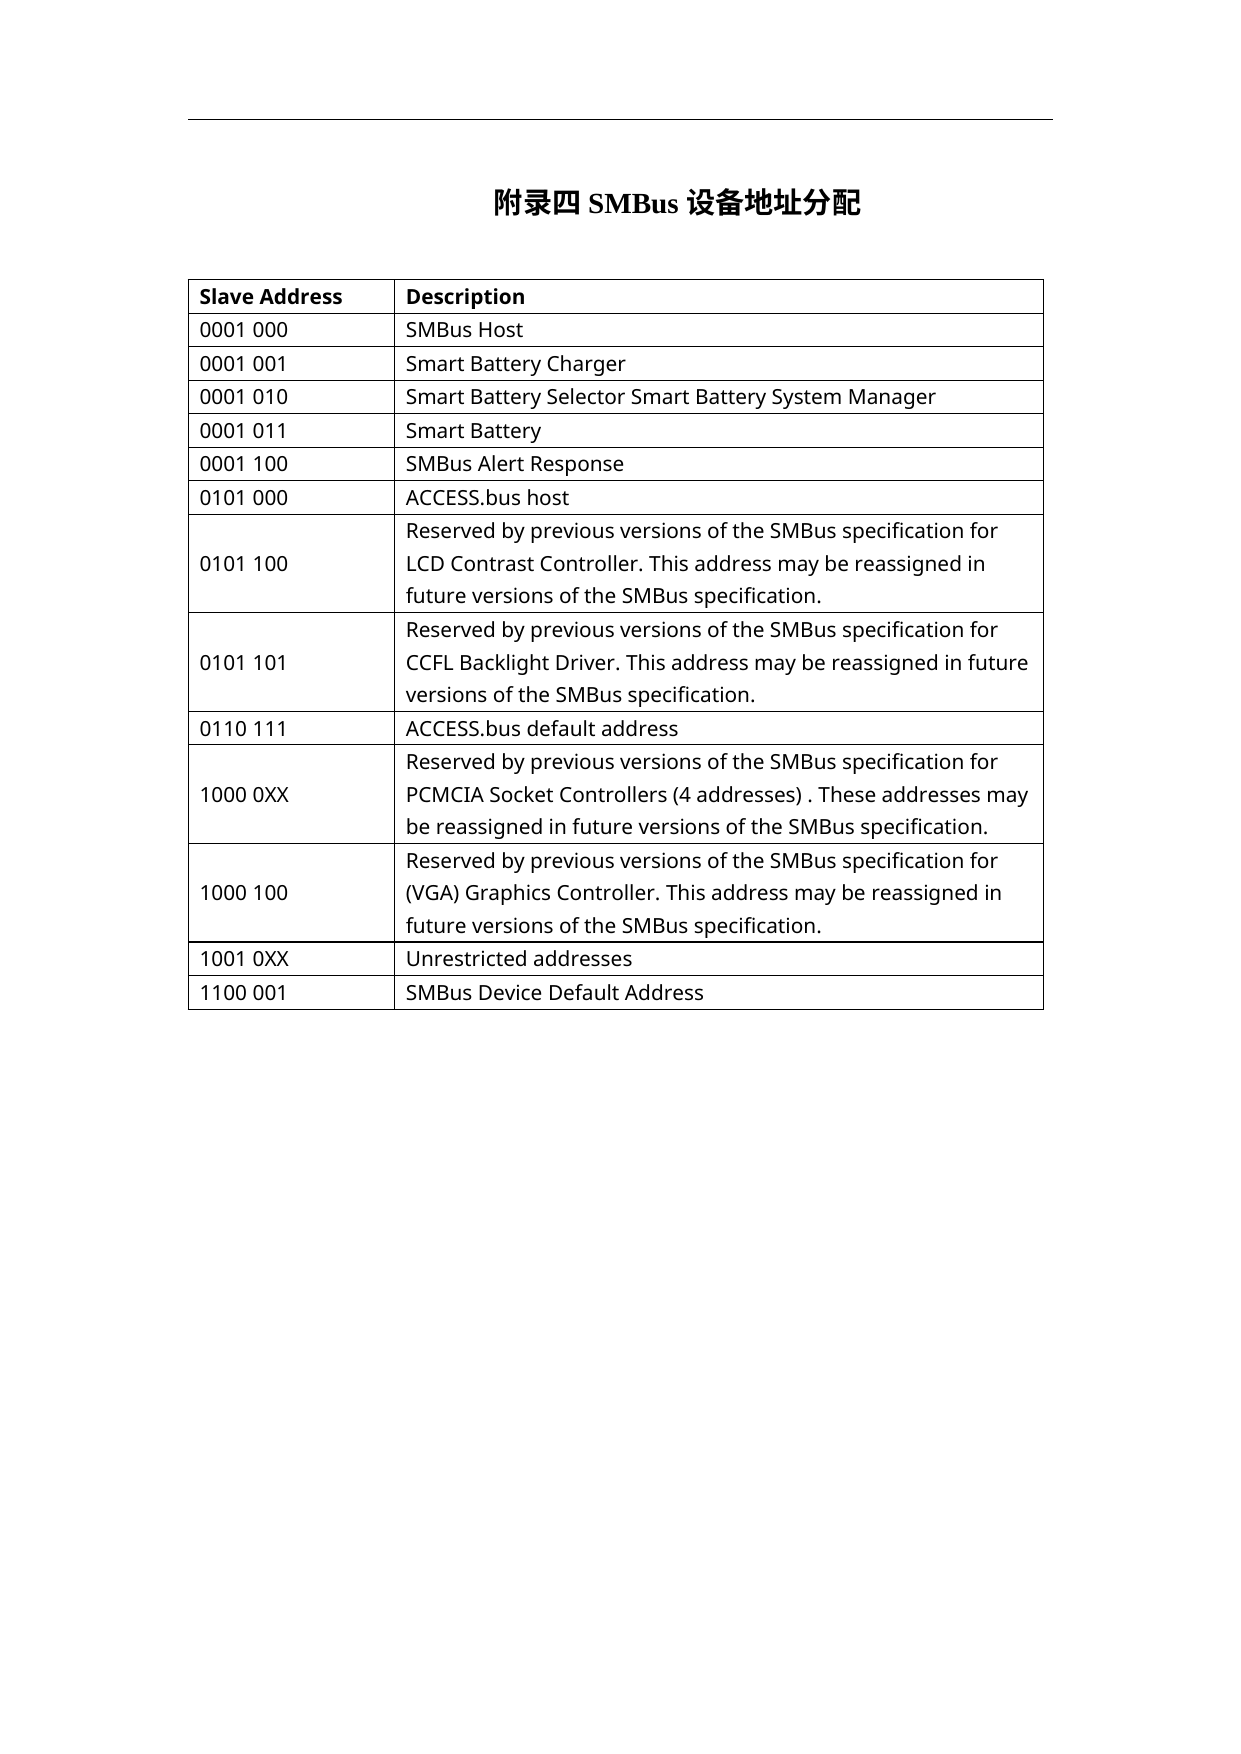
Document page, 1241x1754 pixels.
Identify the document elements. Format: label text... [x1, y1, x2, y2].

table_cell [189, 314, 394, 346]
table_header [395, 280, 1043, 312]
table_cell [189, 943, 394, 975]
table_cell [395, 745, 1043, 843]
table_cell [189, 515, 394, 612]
subtitle 附录四 SMBus 设备地址分配 [494, 168, 1009, 233]
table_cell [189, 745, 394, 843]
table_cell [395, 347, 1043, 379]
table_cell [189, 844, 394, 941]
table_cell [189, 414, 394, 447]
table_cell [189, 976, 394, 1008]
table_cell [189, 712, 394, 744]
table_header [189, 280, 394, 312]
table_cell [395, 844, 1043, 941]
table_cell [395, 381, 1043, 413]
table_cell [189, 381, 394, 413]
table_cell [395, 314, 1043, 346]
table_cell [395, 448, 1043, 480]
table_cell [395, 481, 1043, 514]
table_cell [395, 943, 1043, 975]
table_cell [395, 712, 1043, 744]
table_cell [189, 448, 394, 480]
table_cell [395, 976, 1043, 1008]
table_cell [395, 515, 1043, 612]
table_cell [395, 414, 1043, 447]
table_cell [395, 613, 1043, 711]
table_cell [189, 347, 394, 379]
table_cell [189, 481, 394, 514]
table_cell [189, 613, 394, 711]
